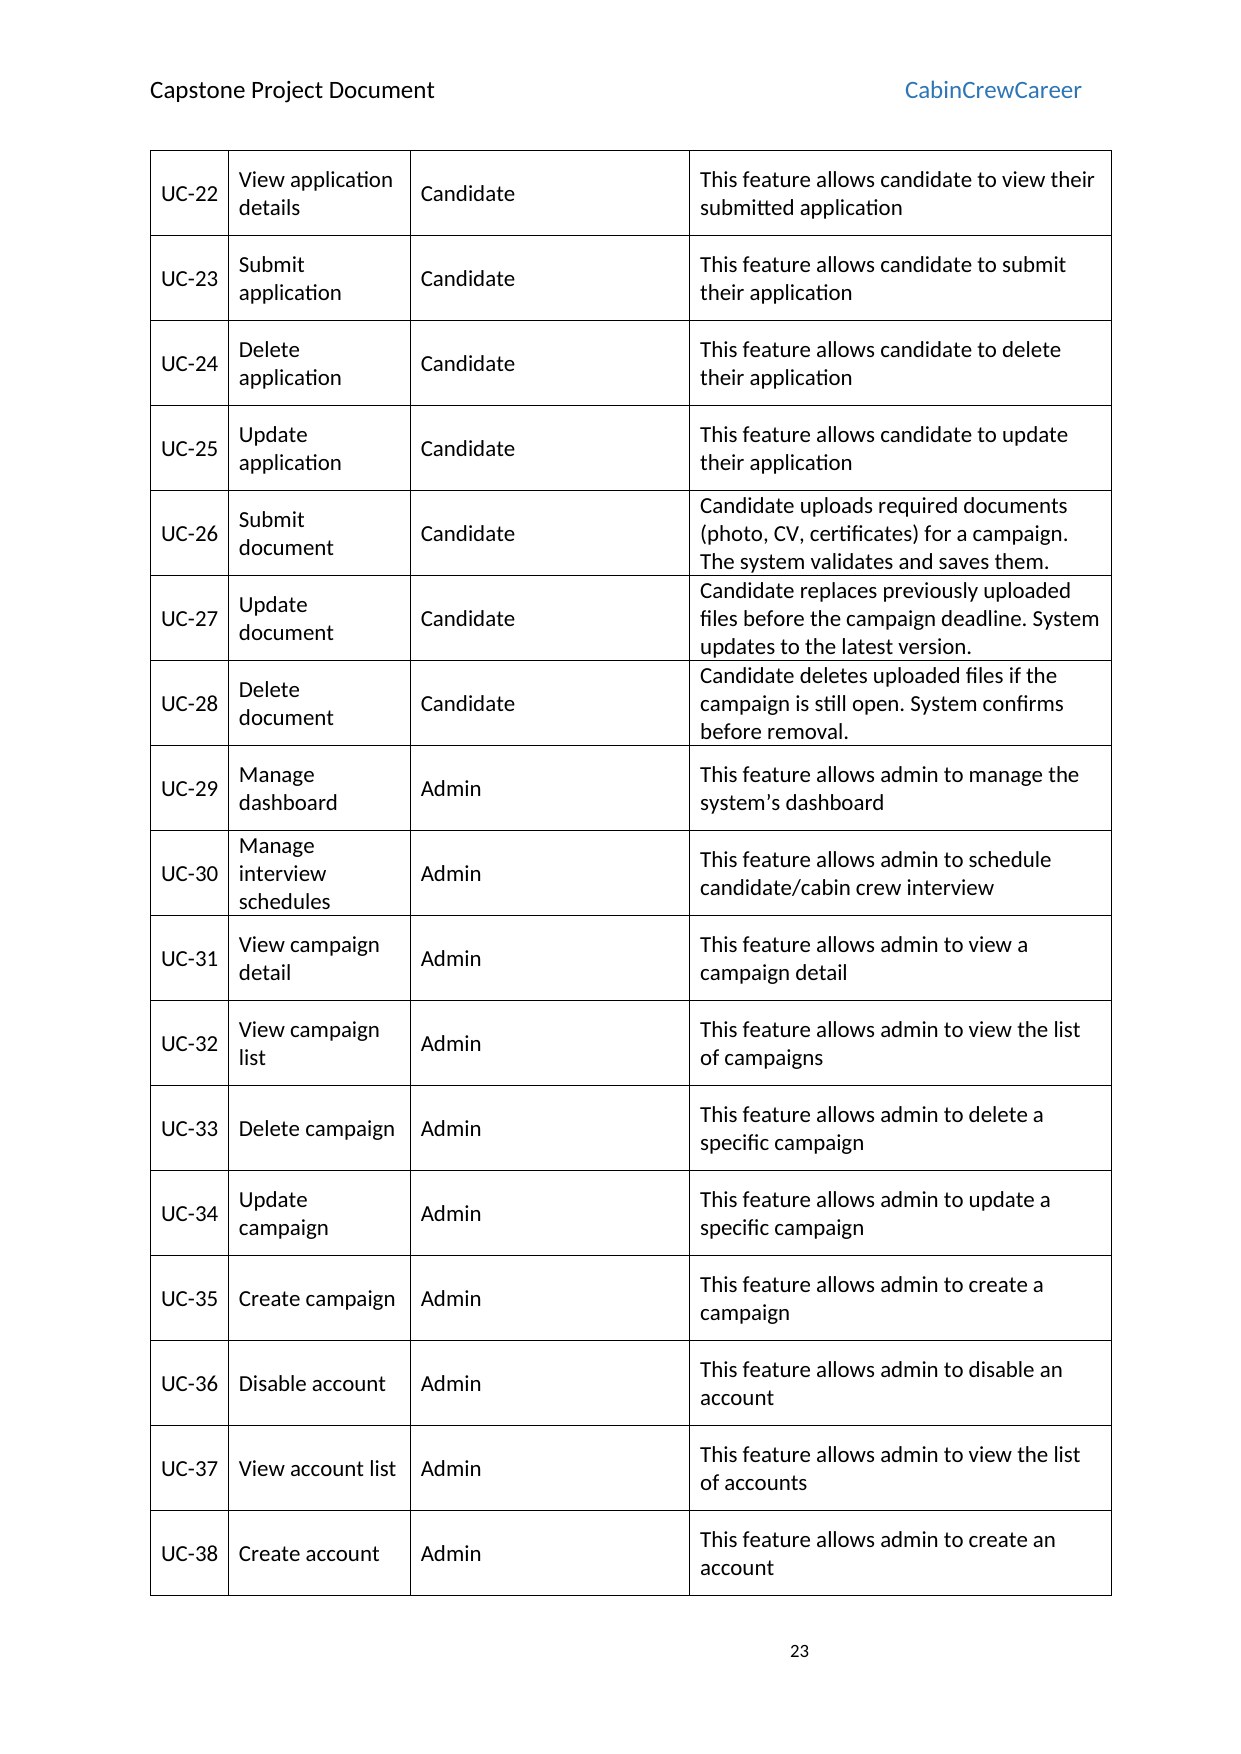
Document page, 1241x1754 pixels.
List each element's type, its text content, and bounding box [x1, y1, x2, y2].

table_cell Admin [411, 1341, 689, 1425]
table_cell This feature allows admin to view a campaign detail [690, 916, 1111, 1000]
table_cell View application details [229, 151, 410, 235]
table_cell Candidate [411, 406, 689, 490]
table_cell Manage dashboard [229, 746, 410, 830]
table_cell Candidate [411, 236, 689, 320]
table_cell Submit document [229, 491, 410, 575]
table_cell This feature allows admin to view the list of accounts [690, 1426, 1111, 1510]
table_cell UC-26 [151, 491, 228, 575]
table_cell This feature allows admin to disable an account [690, 1341, 1111, 1425]
table_cell UC-34 [151, 1171, 228, 1255]
table_cell Admin [411, 746, 689, 830]
table_cell UC-35 [151, 1256, 228, 1340]
table_cell Candidate [411, 321, 689, 405]
table_cell Delete application [229, 321, 410, 405]
table_cell UC-37 [151, 1426, 228, 1510]
table_cell This feature allows admin to delete a specific campaign [690, 1086, 1111, 1170]
table_cell Admin [411, 1001, 689, 1085]
table_cell Admin [411, 1511, 689, 1595]
table_cell UC-36 [151, 1341, 228, 1425]
table_cell Candidate replaces previously uploaded files before the campaign deadline. System updates to the latest version. [690, 576, 1111, 660]
table_cell Admin [411, 1426, 689, 1510]
table_cell UC-25 [151, 406, 228, 490]
table_cell Delete campaign [229, 1086, 410, 1170]
table_cell Create account [229, 1511, 410, 1595]
table_cell Manage interview schedules [229, 831, 410, 915]
table_cell This feature allows candidate to update their application [690, 406, 1111, 490]
table_cell UC-22 [151, 151, 228, 235]
table_cell Delete document [229, 661, 410, 745]
table_cell View campaign detail [229, 916, 410, 1000]
table_cell Admin [411, 831, 689, 915]
table_cell Candidate [411, 661, 689, 745]
table_cell This feature allows candidate to view their submitted application [690, 151, 1111, 235]
table_cell UC-23 [151, 236, 228, 320]
table_cell Candidate [411, 491, 689, 575]
table_cell Admin [411, 1256, 689, 1340]
table_cell This feature allows admin to manage the system’s dashboard [690, 746, 1111, 830]
table_cell Candidate [411, 576, 689, 660]
table_cell Submit application [229, 236, 410, 320]
table_cell Candidate uploads required documents (photo, CV, certificates) for a campaign. The system validates and saves them. [690, 491, 1111, 575]
table_cell UC-33 [151, 1086, 228, 1170]
table_cell Update campaign [229, 1171, 410, 1255]
table_cell UC-38 [151, 1511, 228, 1595]
table_cell UC-32 [151, 1001, 228, 1085]
table_cell Disable account [229, 1341, 410, 1425]
table_cell Create campaign [229, 1256, 410, 1340]
table_cell View campaign list [229, 1001, 410, 1085]
table_cell UC-28 [151, 661, 228, 745]
table_cell This feature allows admin to schedule candidate/cabin crew interview [690, 831, 1111, 915]
table_cell Admin [411, 1171, 689, 1255]
table_cell UC-31 [151, 916, 228, 1000]
table_cell This feature allows admin to view the list of campaigns [690, 1001, 1111, 1085]
table_cell This feature allows admin to create a campaign [690, 1256, 1111, 1340]
table_cell This feature allows admin to update a specific campaign [690, 1171, 1111, 1255]
table_cell Admin [411, 1086, 689, 1170]
table_cell This feature allows admin to create an account [690, 1511, 1111, 1595]
table_cell Candidate [411, 151, 689, 235]
table_cell Candidate deletes uploaded files if the campaign is still open. System confirms before removal. [690, 661, 1111, 745]
table_cell Update application [229, 406, 410, 490]
table_cell Update document [229, 576, 410, 660]
table_cell UC-24 [151, 321, 228, 405]
table_cell This feature allows candidate to delete their application [690, 321, 1111, 405]
table_cell This feature allows candidate to submit their application [690, 236, 1111, 320]
table_cell View account list [229, 1426, 410, 1510]
table_cell UC-29 [151, 746, 228, 830]
table_cell UC-30 [151, 831, 228, 915]
table_cell UC-27 [151, 576, 228, 660]
table_cell Admin [411, 916, 689, 1000]
